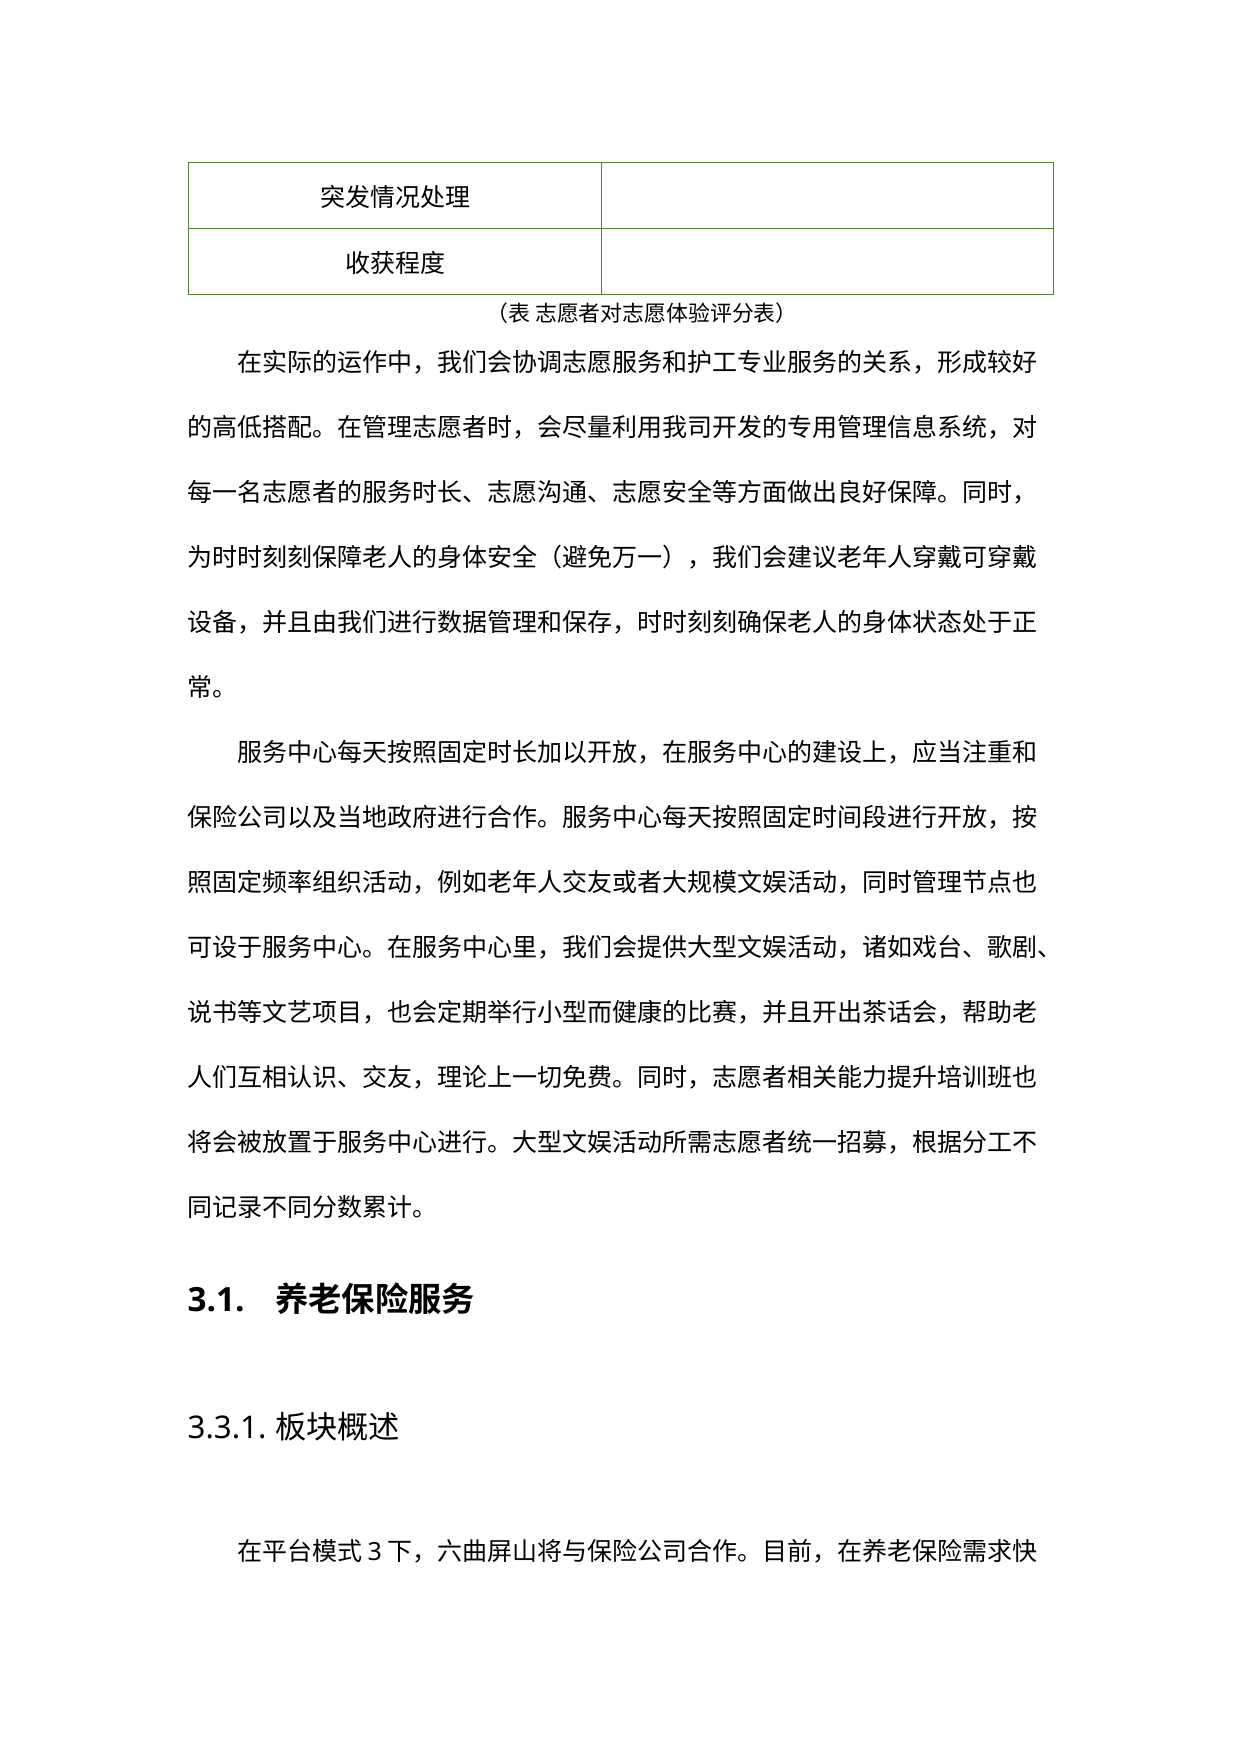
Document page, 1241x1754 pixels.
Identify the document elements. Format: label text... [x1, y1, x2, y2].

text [187, 1517, 1053, 1582]
table_cell [602, 229, 1053, 294]
subtitle 养老保险服务 [187, 1265, 1053, 1330]
subtitle 板块概述 [187, 1392, 1053, 1457]
table_cell 收获程度 [189, 229, 601, 294]
table_cell 突发情况处理 [189, 163, 601, 228]
text （表 志愿者对志愿体验评分表） [187, 295, 1053, 328]
text 服务中心每天按照固定时长加以开放，在服务中心的建设上，应当注重和保险公司以及当地政府进行合作。服务中心每天按照固定时间段进行开放，按照固定频率组织活动，例如老年人交友或者大规模文娱活动，同时管理节点也可设于服务中心。在服务中心里，我们会提供大型文娱活动，诸如戏台、歌剧、说书等文艺项目，也会定期举行小型而健康的比赛，并且开出茶话会，帮助老人们互相认识、交友，理论上一切免费。同时，志愿者相关能力提升培训班也将会被放置于服务中心进行。大型文娱活动所需志愿者统一招募，根据分工不同记录不同分数累计。 [187, 718, 1053, 1238]
text 在实际的运作中，我们会协调志愿服务和护工专业服务的关系，形成较好的高低搭配。在管理志愿者时，会尽量利用我司开发的专用管理信息系统，对每一名志愿者的服务时长、志愿沟通、志愿安全等方面做出良好保障。同时，为时时刻刻保障老人的身体安全（避免万一），我们会建议老年人穿戴可穿戴设备，并且由我们进行数据管理和保存，时时刻刻确保老人的身体状态处于正常。 [187, 328, 1053, 718]
table_cell [602, 163, 1053, 228]
